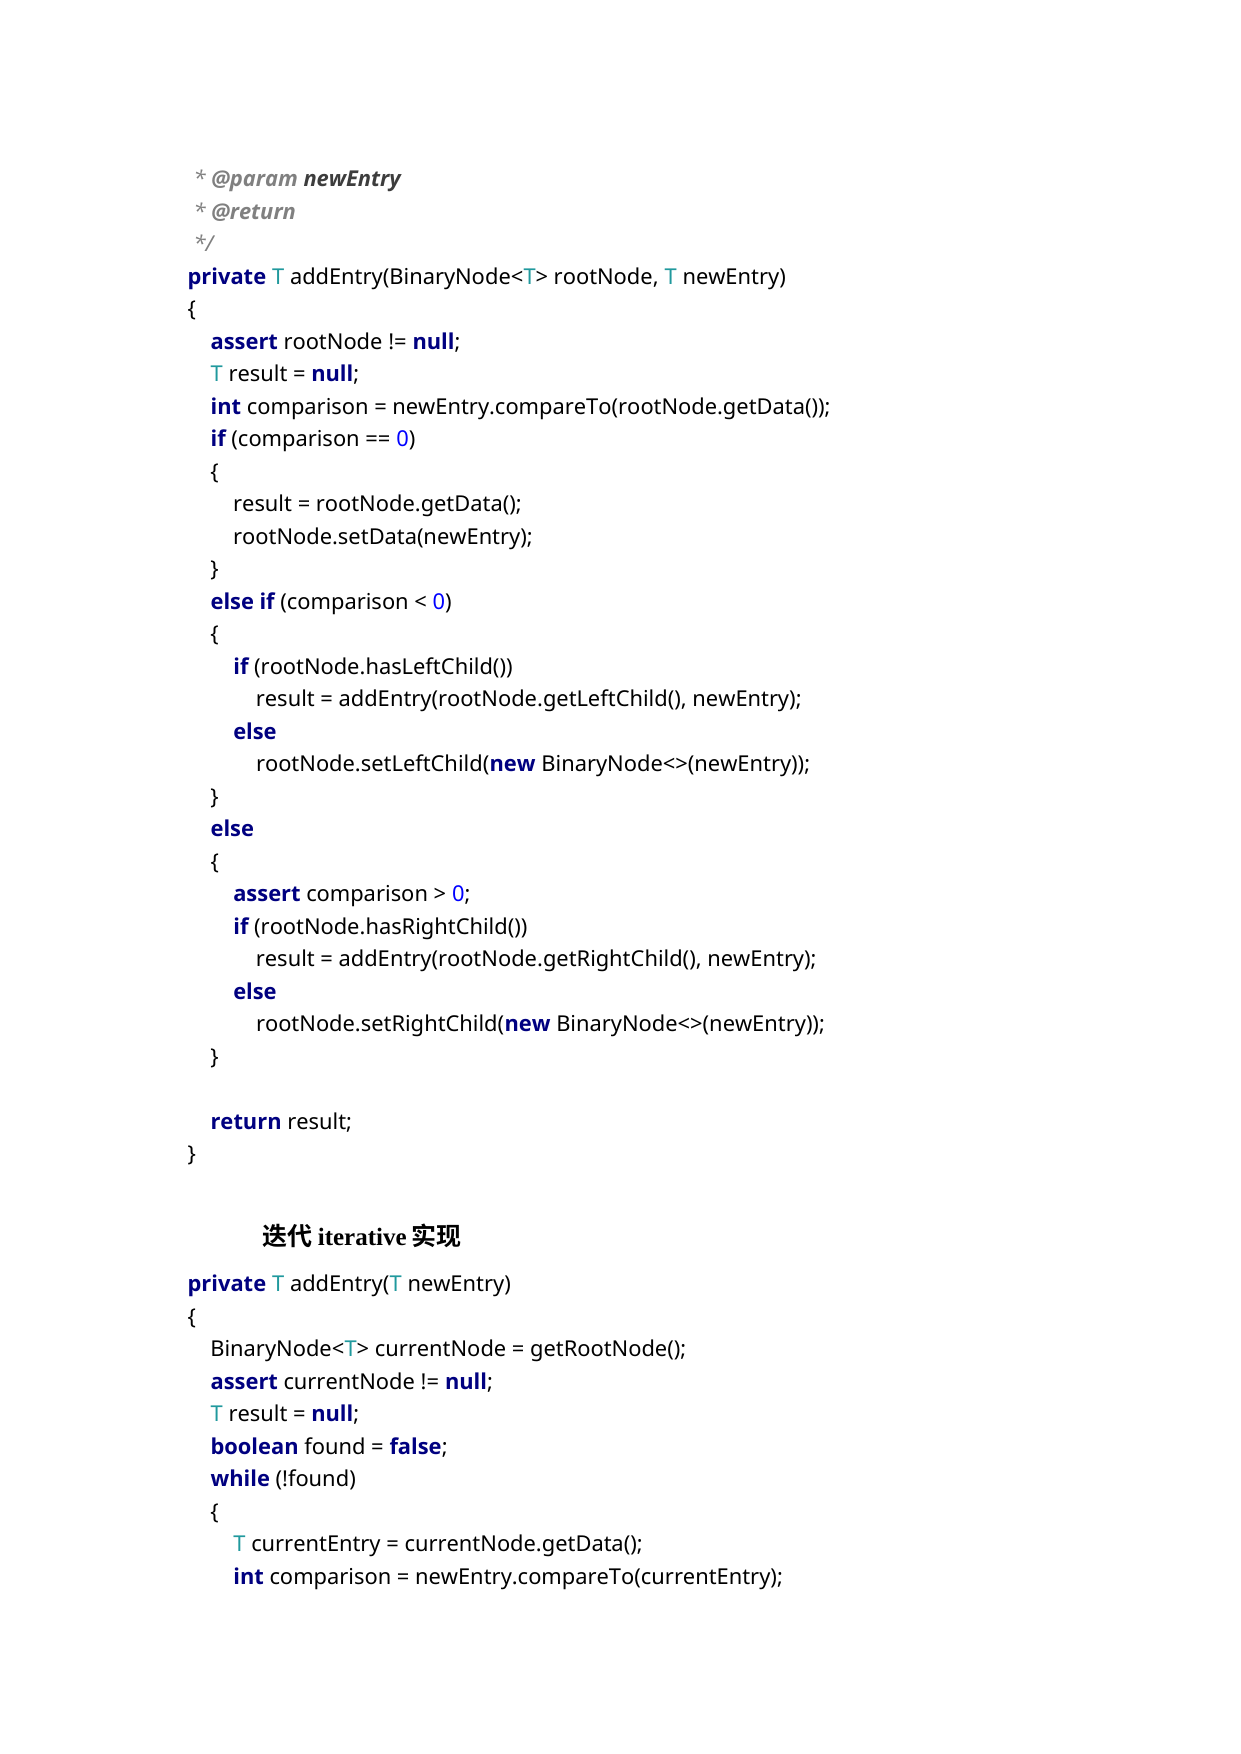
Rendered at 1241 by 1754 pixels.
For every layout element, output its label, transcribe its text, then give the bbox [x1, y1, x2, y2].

subtitle 迭代iterative实现 [187, 1202, 1053, 1267]
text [187, 1267, 1053, 1592]
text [187, 162, 1053, 1169]
